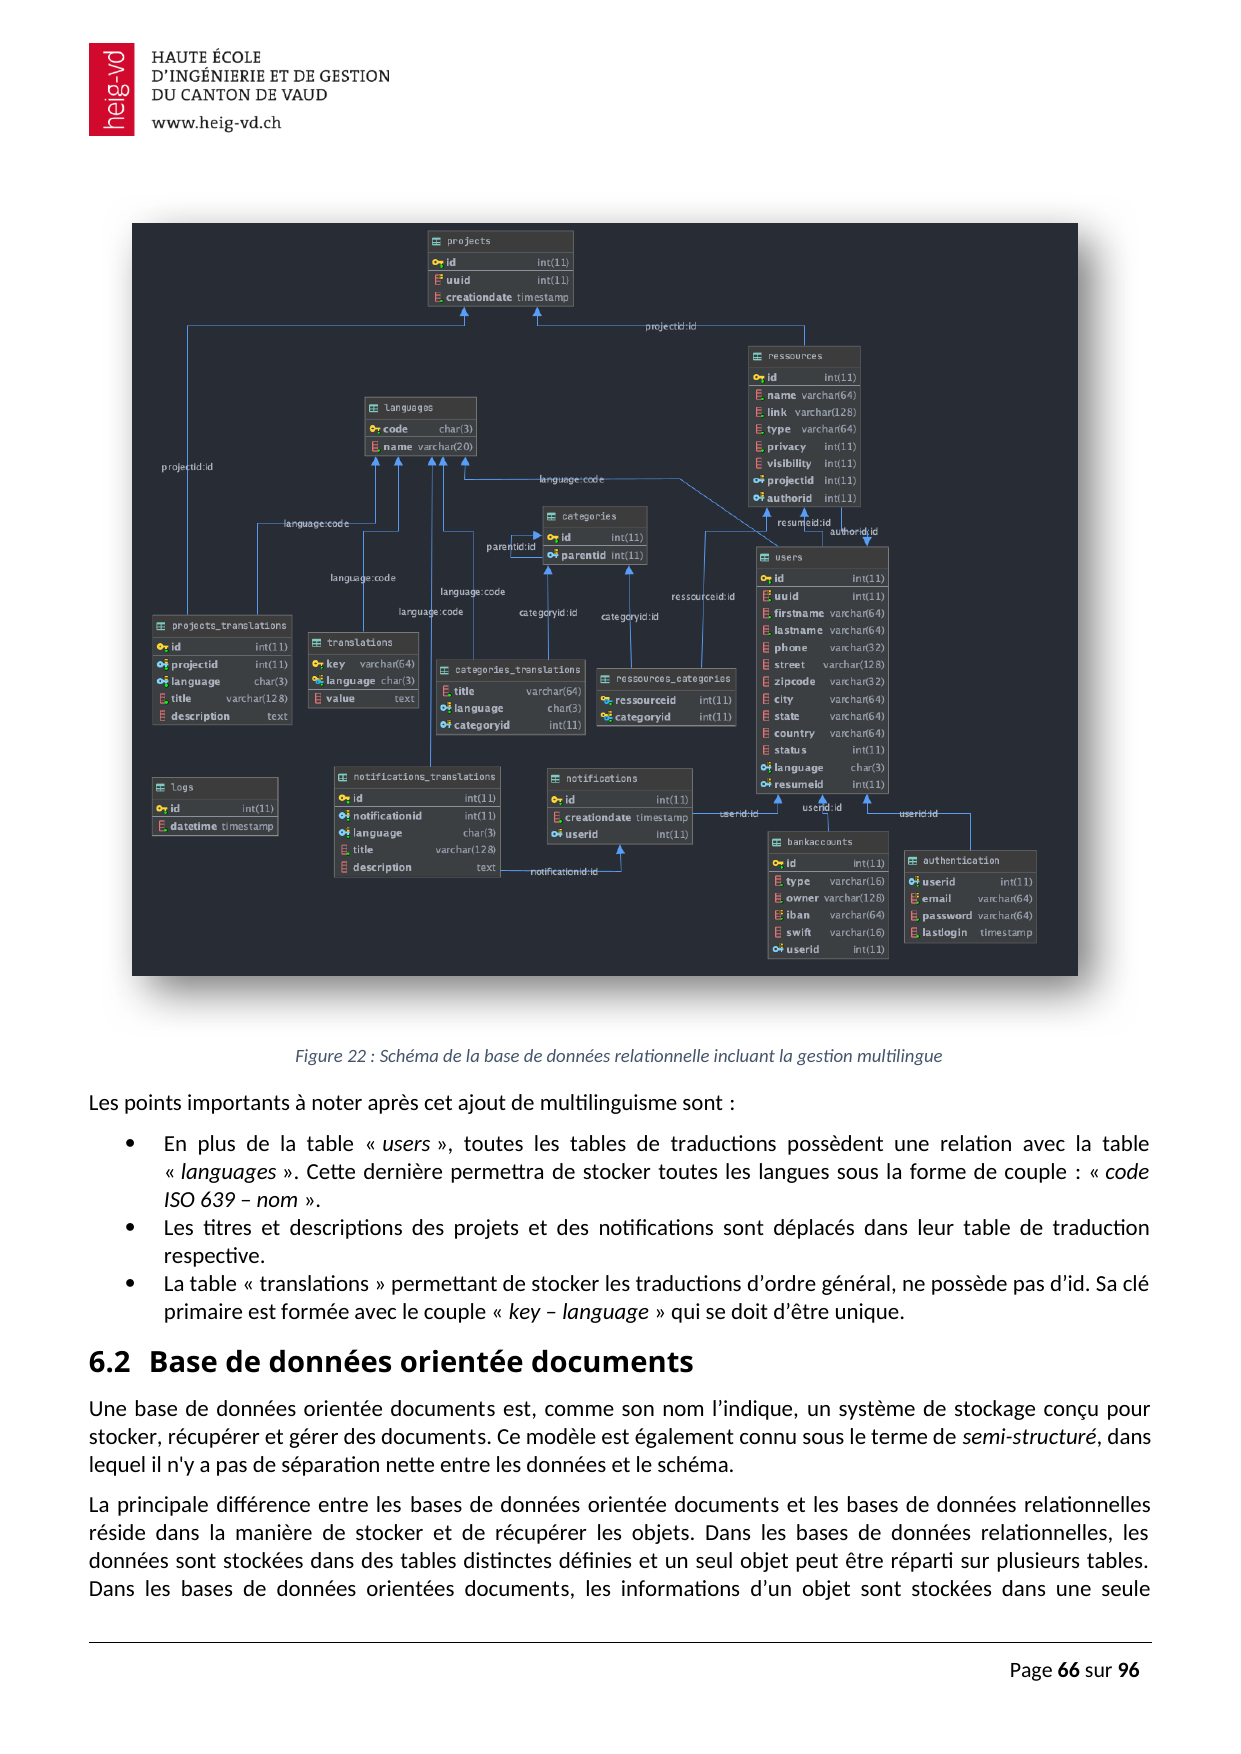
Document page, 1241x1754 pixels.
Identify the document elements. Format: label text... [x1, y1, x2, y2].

list La table « translations » permettant de stocker les traductions d’ordre général, ne possède pas d’id. Sa clé primaire est formée avec le couple « key – language » qui se doit d’être unique. [126, 1269, 1152, 1325]
picture [89, 43, 389, 136]
text Les points importants à noter après cet ajout de multilinguisme sont : [89, 1088, 1152, 1116]
list Les titres et descriptions des projets et des notifications sont déplacés dans leur table de traduction respective. [126, 1213, 1152, 1269]
subtitle Base de données orientée documents [89, 1342, 1152, 1381]
text Une base de données orientée documents est, comme son nom l’indique, un système de stockage conçu pour stocker, récupérer et gérer des documents. Ce modèle est également connu sous le terme de semi-structuré, dans lequel il n'y a pas de séparation nette entre les données et le schéma. [89, 1394, 1152, 1478]
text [89, 1490, 1152, 1602]
picture [132, 223, 1078, 976]
list En plus de la table « users », toutes les tables de traductions possèdent une relation avec la table « languages ». Cette dernière permettra de stocker toutes les langues sous la forme de couple : « code ISO 639 – nom ». [126, 1129, 1152, 1213]
